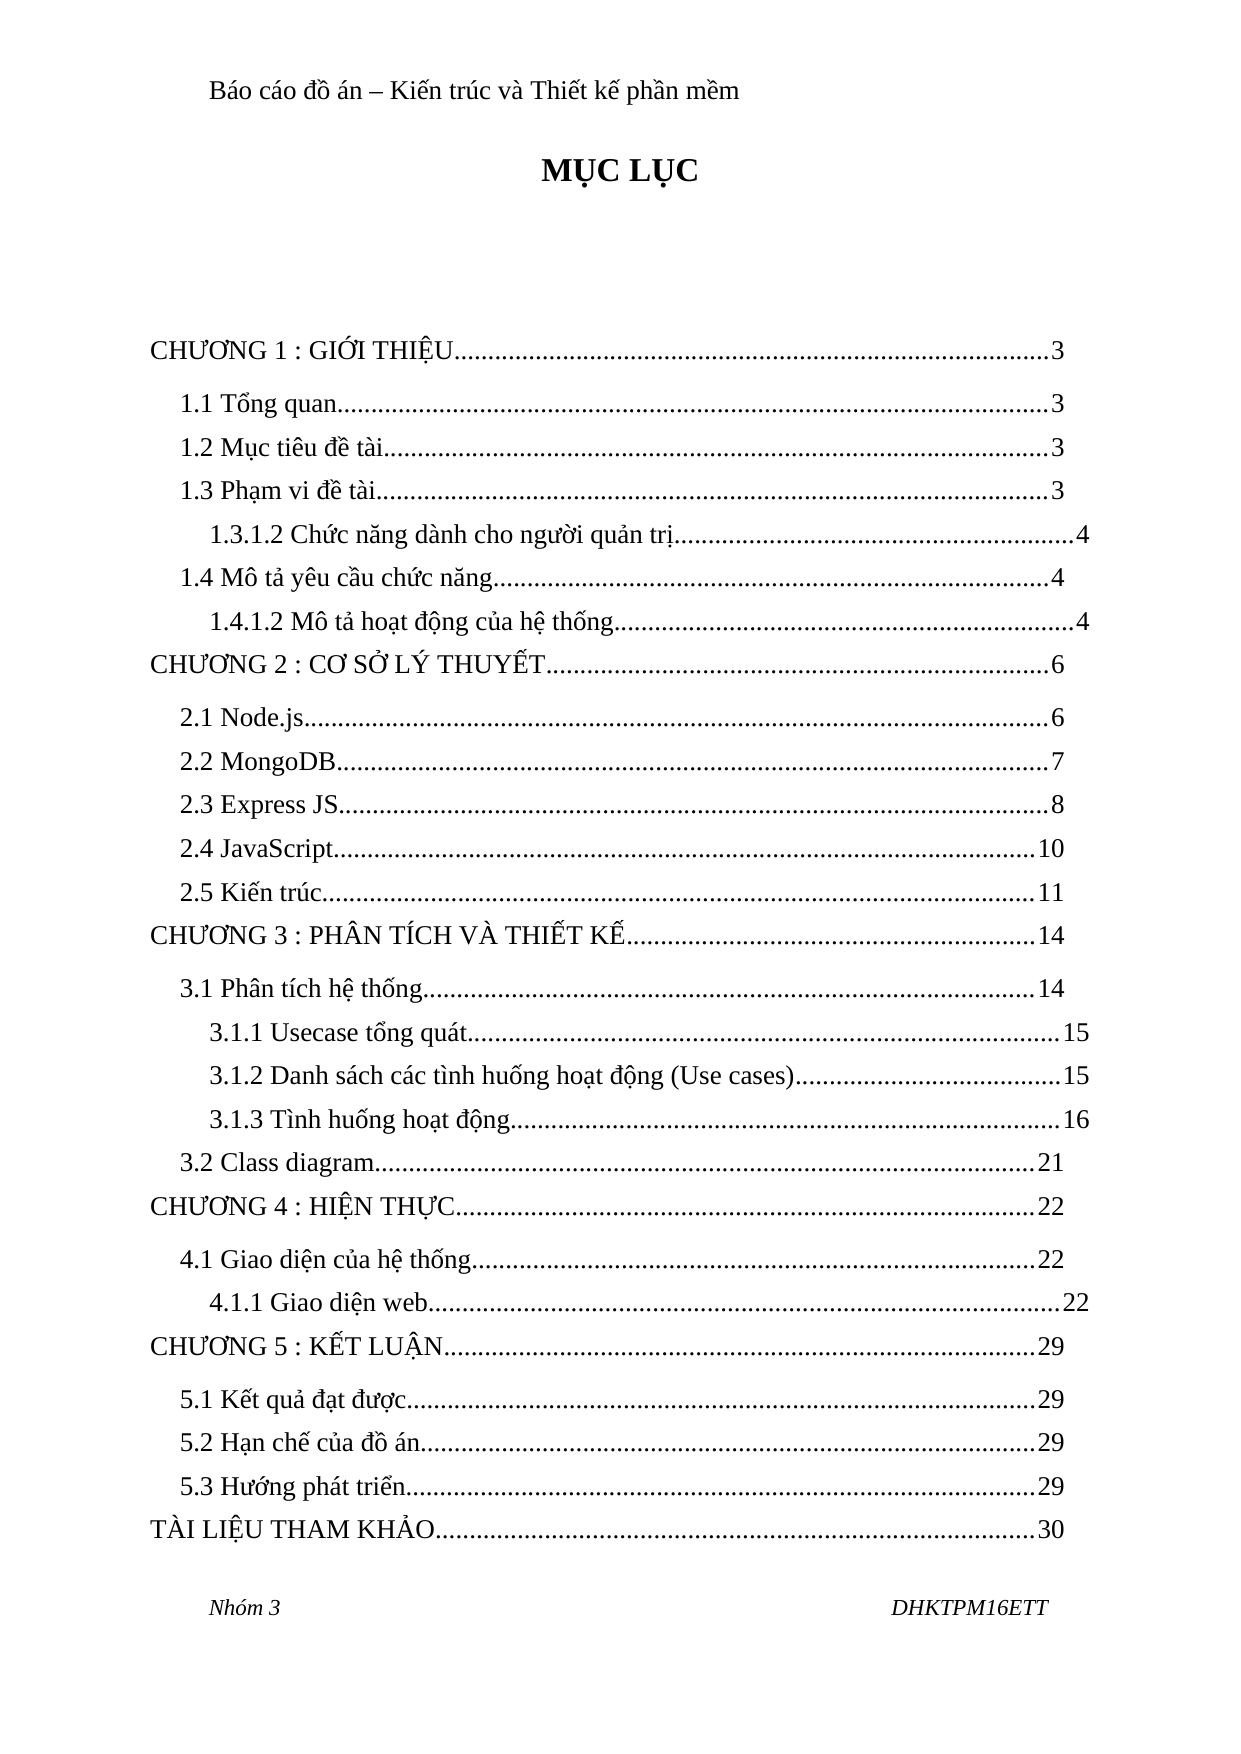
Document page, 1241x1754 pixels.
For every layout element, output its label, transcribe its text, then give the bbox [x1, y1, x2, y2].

subtitle MỤC LỤC [150, 150, 1090, 188]
